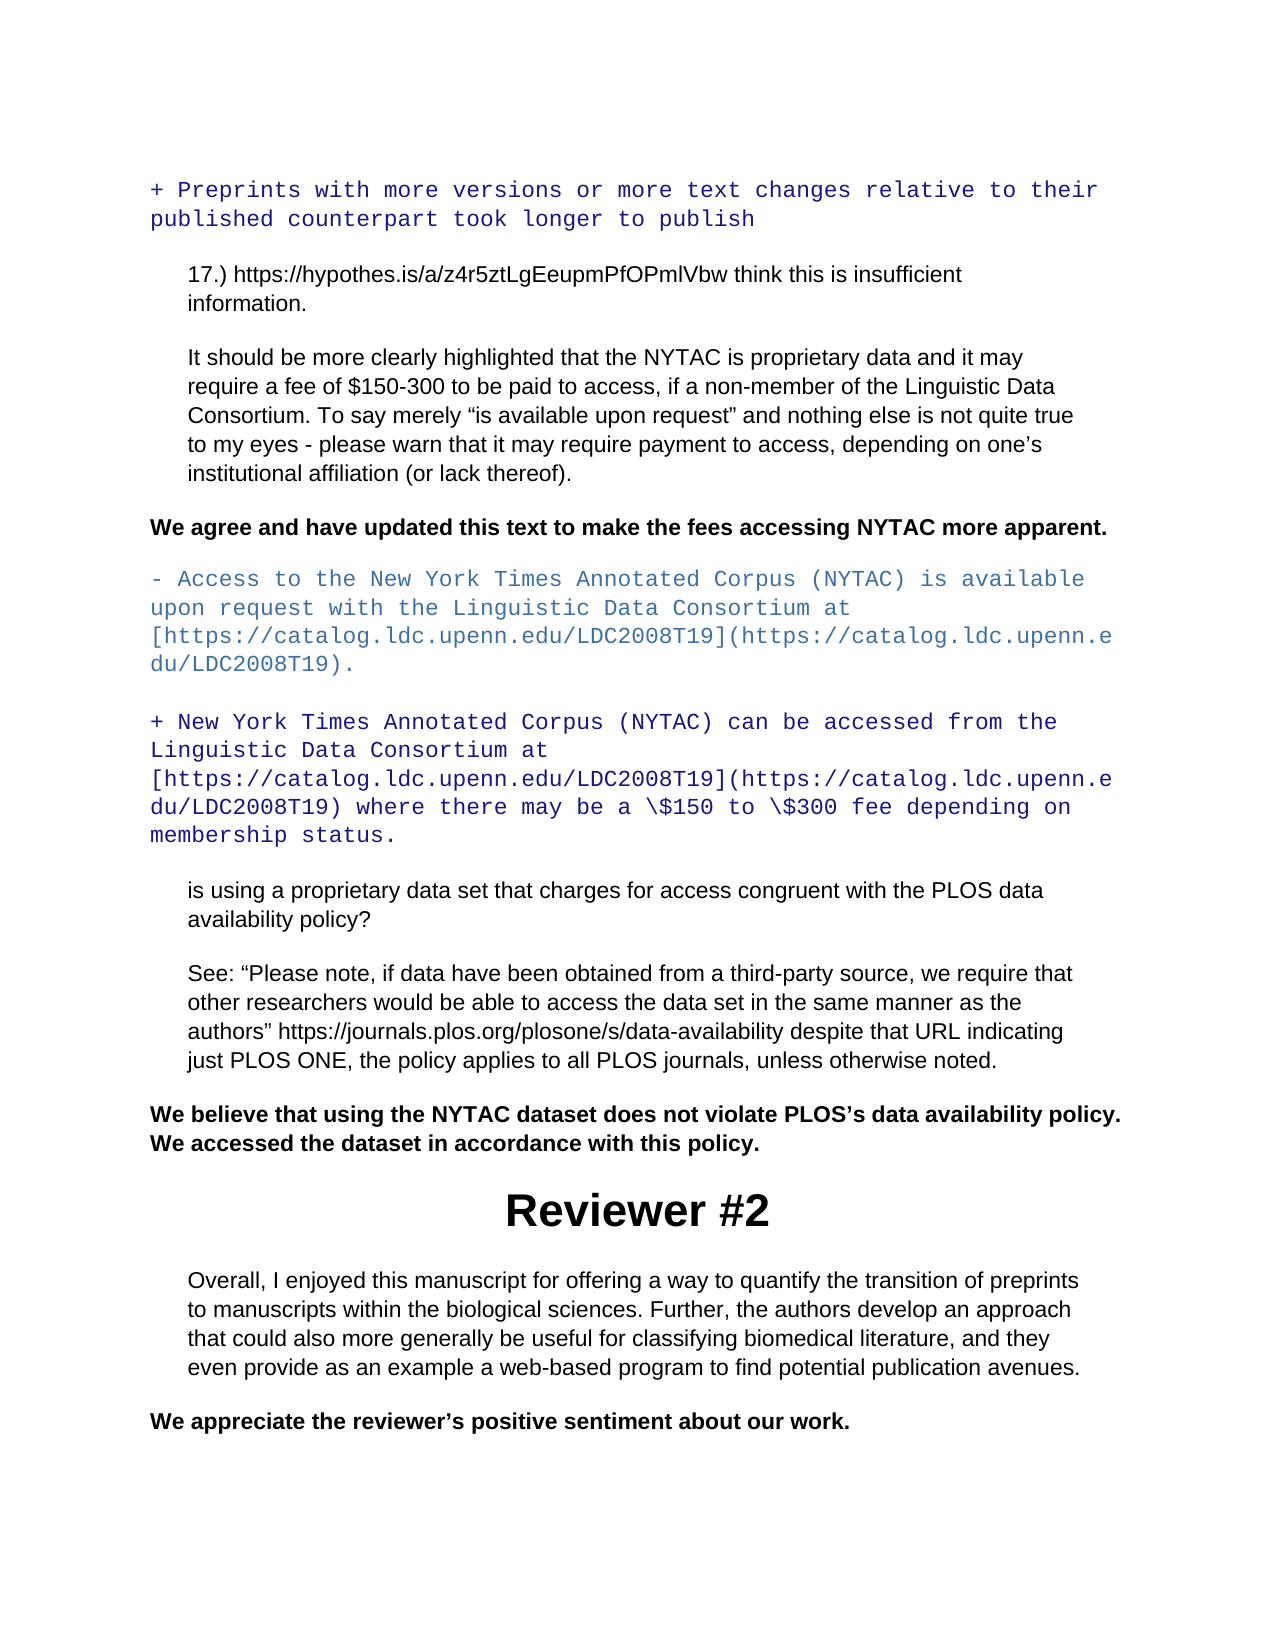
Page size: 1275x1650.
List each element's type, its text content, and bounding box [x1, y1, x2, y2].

text We believe that using the NYTAC dataset does not violate PLOS’s data availability policy. We accessed the dataset in accordance with this policy. [150, 1101, 1125, 1156]
text It should be more clearly highlighted that the NYTAC is proprietary data and it may require a fee of $150-300 to be paid to access, if a non-member of the Linguistic Data Consortium. To say merely “is available upon request” and nothing else is not quite true to my eyes - please warn that it may require payment to access, depending on one’s institutional affiliation (or lack thereof). [187, 344, 1087, 486]
text 17.) https://hypothes.is/a/z4r5ztLgEeupmPfOPmlVbw think this is insufficient information. [187, 261, 1087, 316]
text is using a proprietary data set that charges for access congruent with the PLOS data availability policy? [187, 877, 1087, 933]
subtitle Reviewer #2 [150, 1184, 1125, 1237]
text Overall, I enjoyed this manuscript for offering a way to quantify the transition of preprints to manuscripts within the biological sciences. Further, the authors develop an approach that could also more generally be useful for classifying biomedical literature, and they even provide as an example a web-based program to find potential publication avenues. [187, 1267, 1087, 1380]
text We appreciate the reviewer’s positive sentiment about our work. [150, 1408, 1125, 1434]
text We agree and have updated this text to make the fees accessing NYTAC more apparent. [150, 513, 1125, 540]
text See: “Please note, if data have been obtained from a third-party source, we require that other researchers would be able to access the data set in the same manner as the authors” https://journals.plos.org/plosone/s/data-availability despite that URL indicating just PLOS ONE, the policy applies to all PLOS journals, unless otherwise noted. [187, 960, 1087, 1073]
text - Access to the New York Times Annotated Corpus (NYTAC) is available upon request with the Linguistic Data Consortium at [https://catalog.ldc.upenn.edu/LDC2008T19](https://catalog.ldc.upenn.edu/LDC2008T19). + New York Times Annotated Corpus (NYTAC) can be accessed from the Linguistic Data Consortium at [https://catalog.ldc.upenn.edu/LDC2008T19](https://catalog.ldc.upenn.edu/LDC2008T19) where there may be a \$150 to \$300 fee depending on membership status. [150, 567, 1125, 850]
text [150, 150, 1125, 233]
